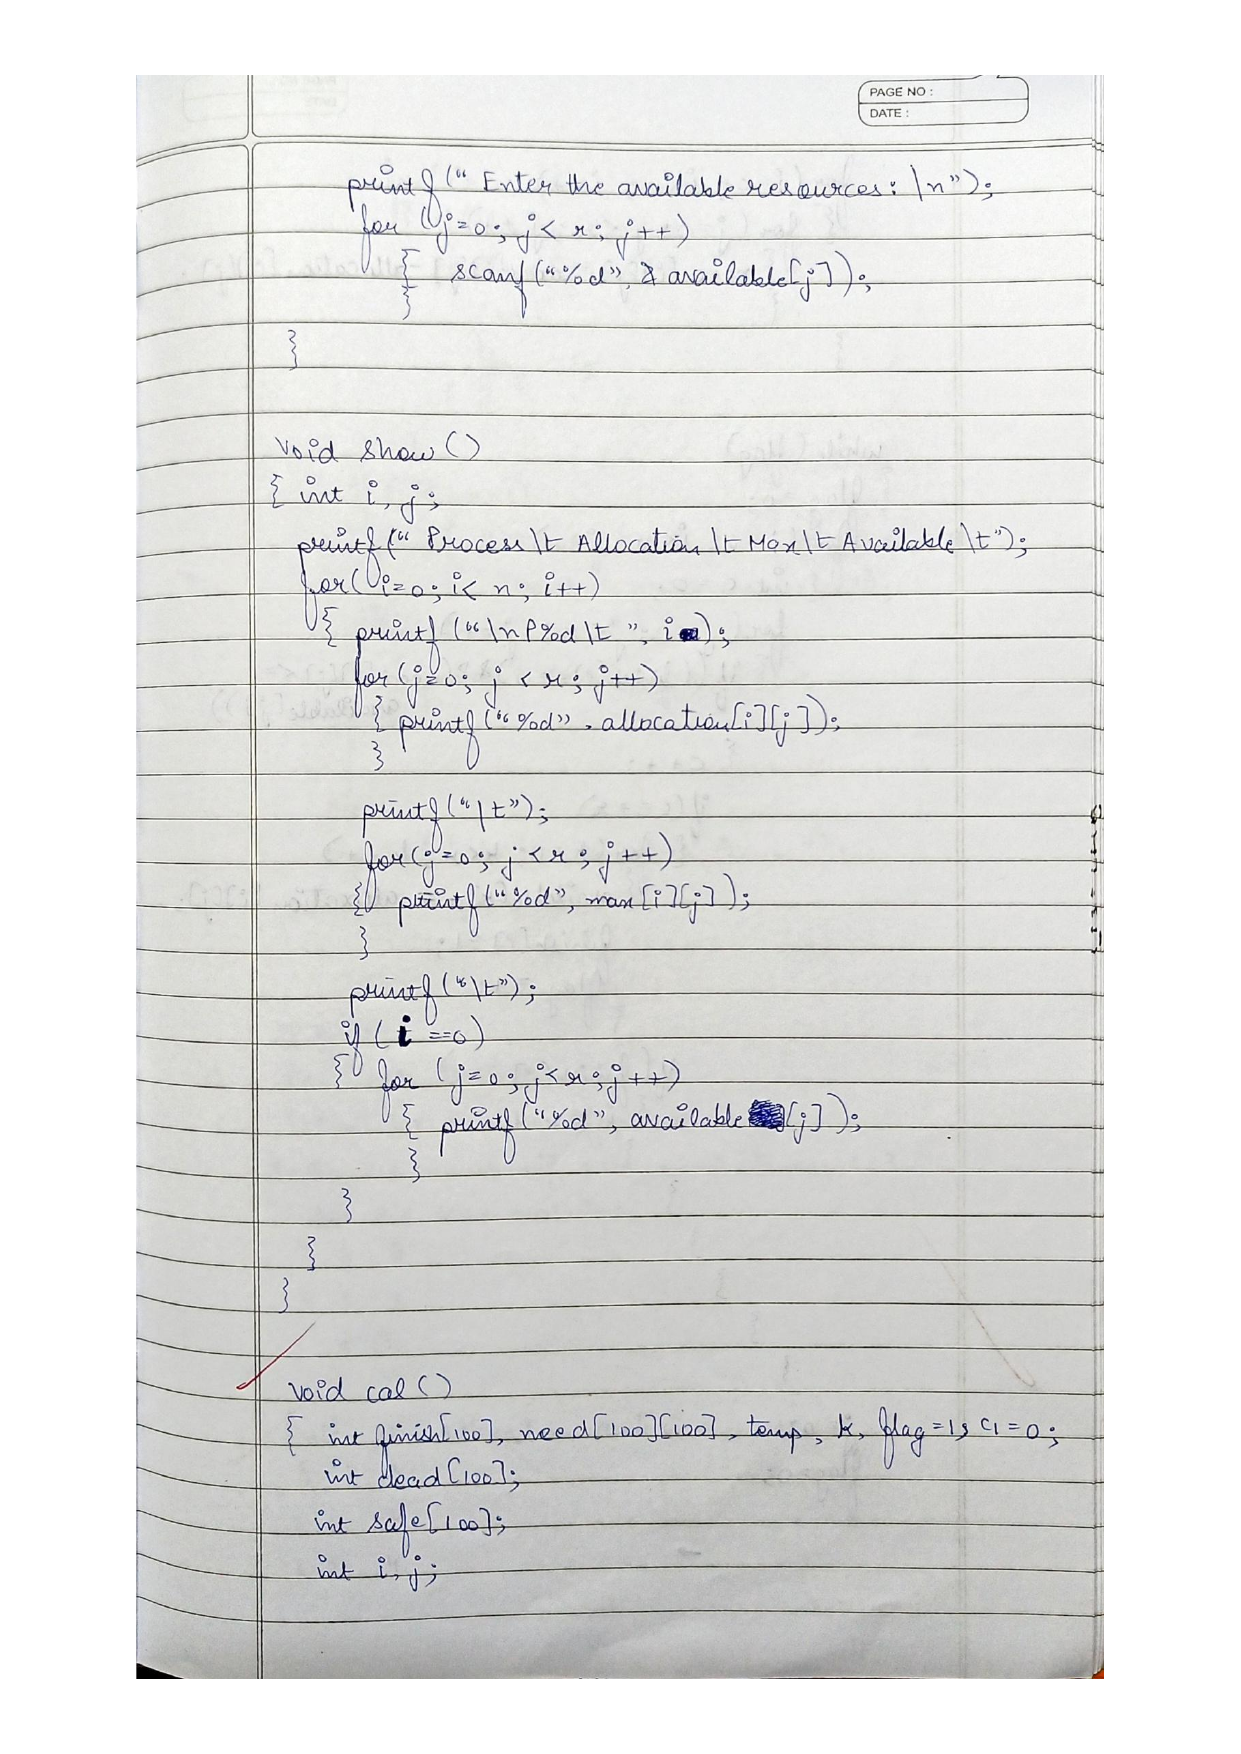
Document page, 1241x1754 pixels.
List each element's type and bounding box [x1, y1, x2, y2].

picture [136, 75, 1104, 1679]
